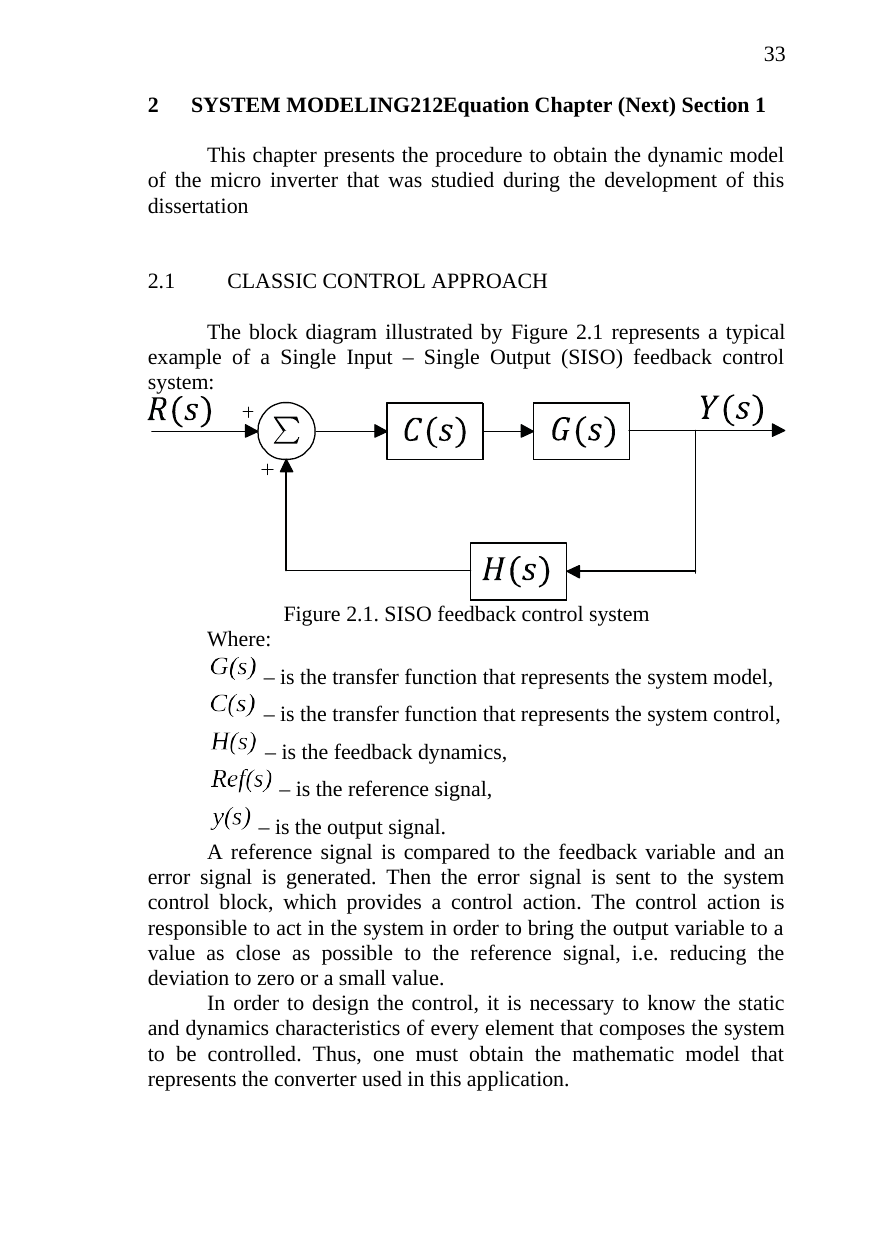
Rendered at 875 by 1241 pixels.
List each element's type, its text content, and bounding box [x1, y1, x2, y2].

text This chapter presents the procedure to obtain the dynamic model of the micro inverter that was studied during the development of this dissertation [148, 142, 785, 218]
text Where: [148, 626, 785, 651]
subtitle CLASSIC CONTROL APPROACH [148, 268, 785, 293]
text The block diagram illustrated by Figure 2.1 represents a typical example of a Single Input – Single Output (SISO) feedback control system: [148, 319, 785, 394]
text A reference signal is compared to the feedback variable and an error signal is generated. Then the error signal is sent to the system control block, which provides a control action. The control action is responsible to act in the system in order to bring the output variable to a value as close as possible to the reference signal, i.e. reducing the deviation to zero or a small value. [148, 839, 785, 990]
subtitle SYSTEM MODELING [148, 92, 785, 117]
text – is the feedback dynamics, [148, 726, 785, 764]
text – is the transfer function that represents the system model, [148, 651, 785, 689]
text In order to design the control, it is necessary to know the static and dynamics characteristics of every element that composes the system to be controlled. Thus, one must obtain the mathematic model that represents the converter used in this application. [148, 990, 785, 1091]
text Figure 2.1. SISO feedback control system [148, 601, 785, 626]
text – is the transfer function that represents the system control, [148, 689, 785, 726]
text – is the reference signal, [148, 764, 785, 801]
text – is the output signal. [148, 801, 785, 839]
